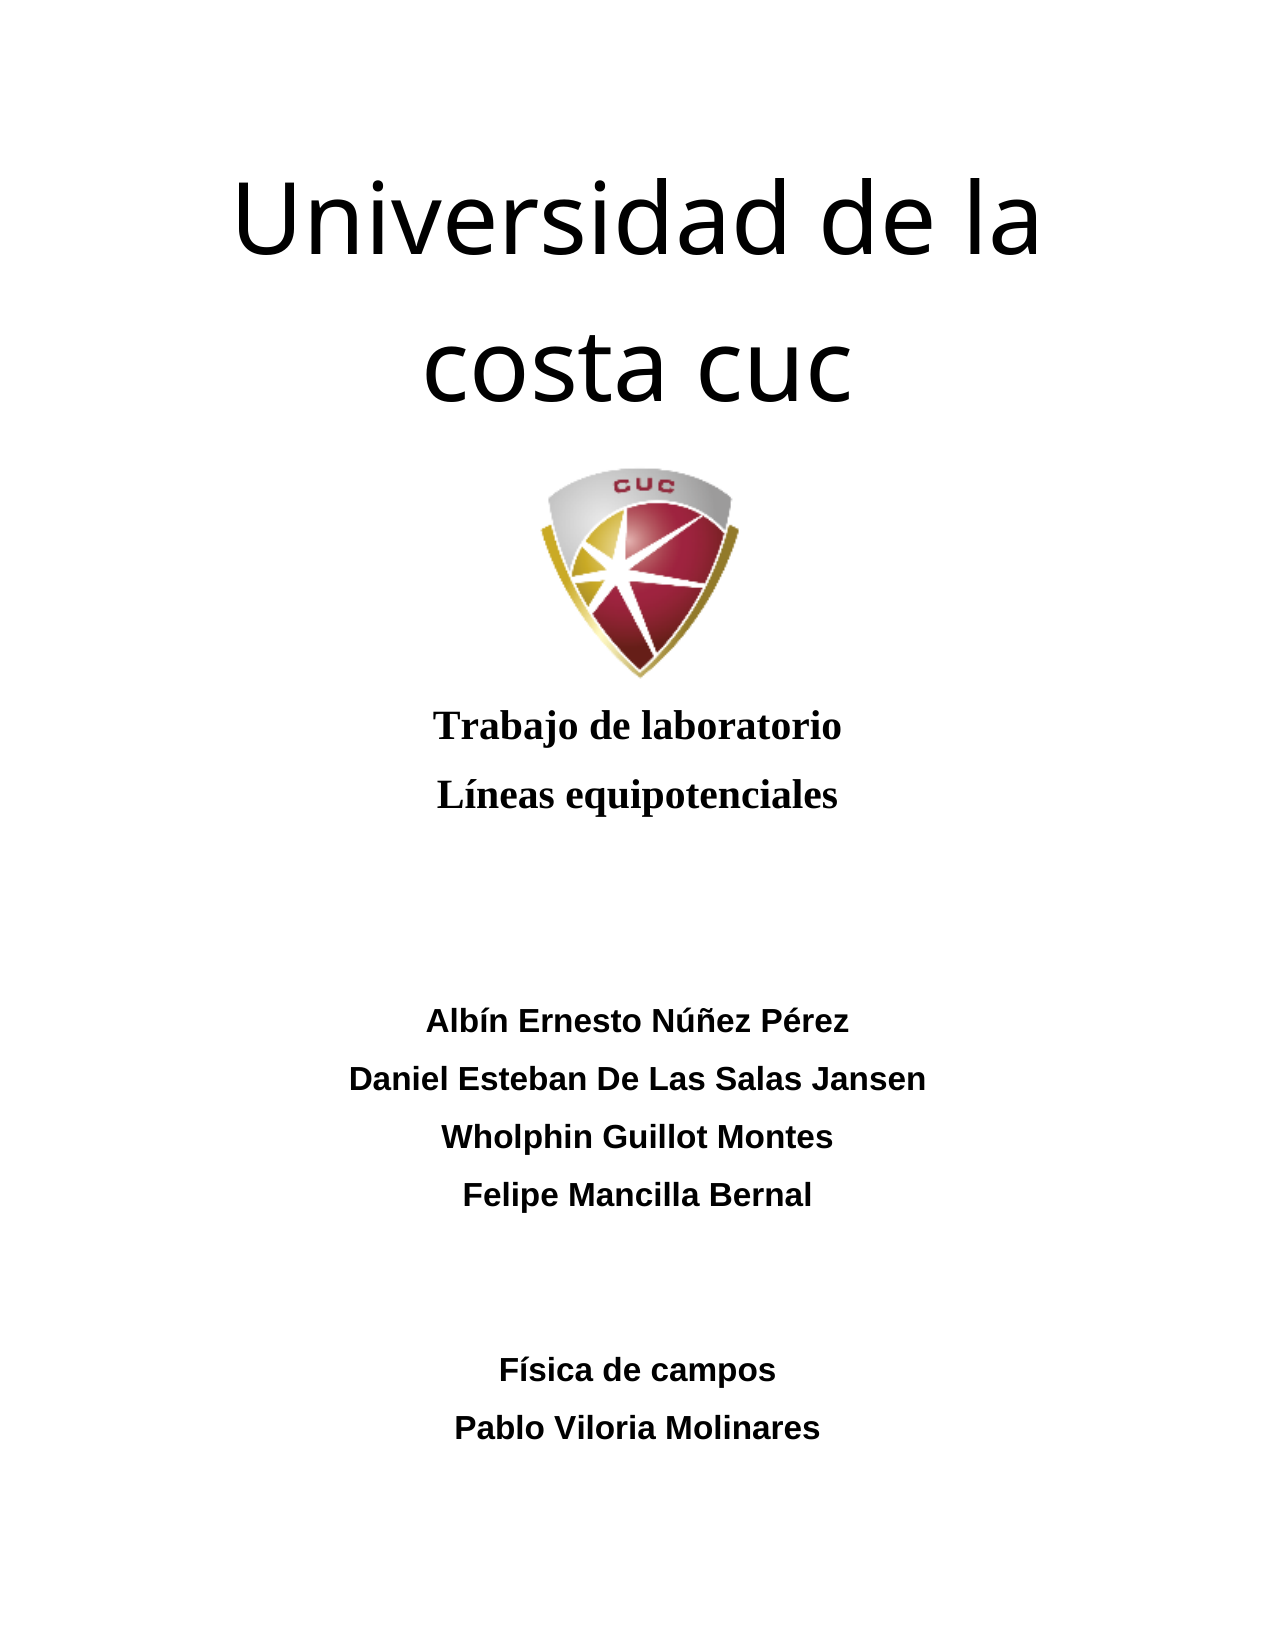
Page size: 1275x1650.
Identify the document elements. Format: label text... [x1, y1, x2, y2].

text Felipe Mancilla Bernal [177, 1176, 1098, 1214]
text Física de campos [177, 1350, 1098, 1388]
picture [533, 458, 742, 682]
text Líneas equipotenciales [177, 769, 1098, 817]
text Pablo Viloria Molinares [177, 1408, 1098, 1446]
text Universidad de la costa cuc [177, 148, 1098, 431]
text Albín Ernesto Núñez Pérez [177, 1001, 1098, 1039]
text Wholphin Guillot Montes [177, 1117, 1098, 1156]
text Daniel Esteban De Las Salas Jansen [177, 1059, 1098, 1098]
text Trabajo de laboratorio [177, 701, 1098, 749]
